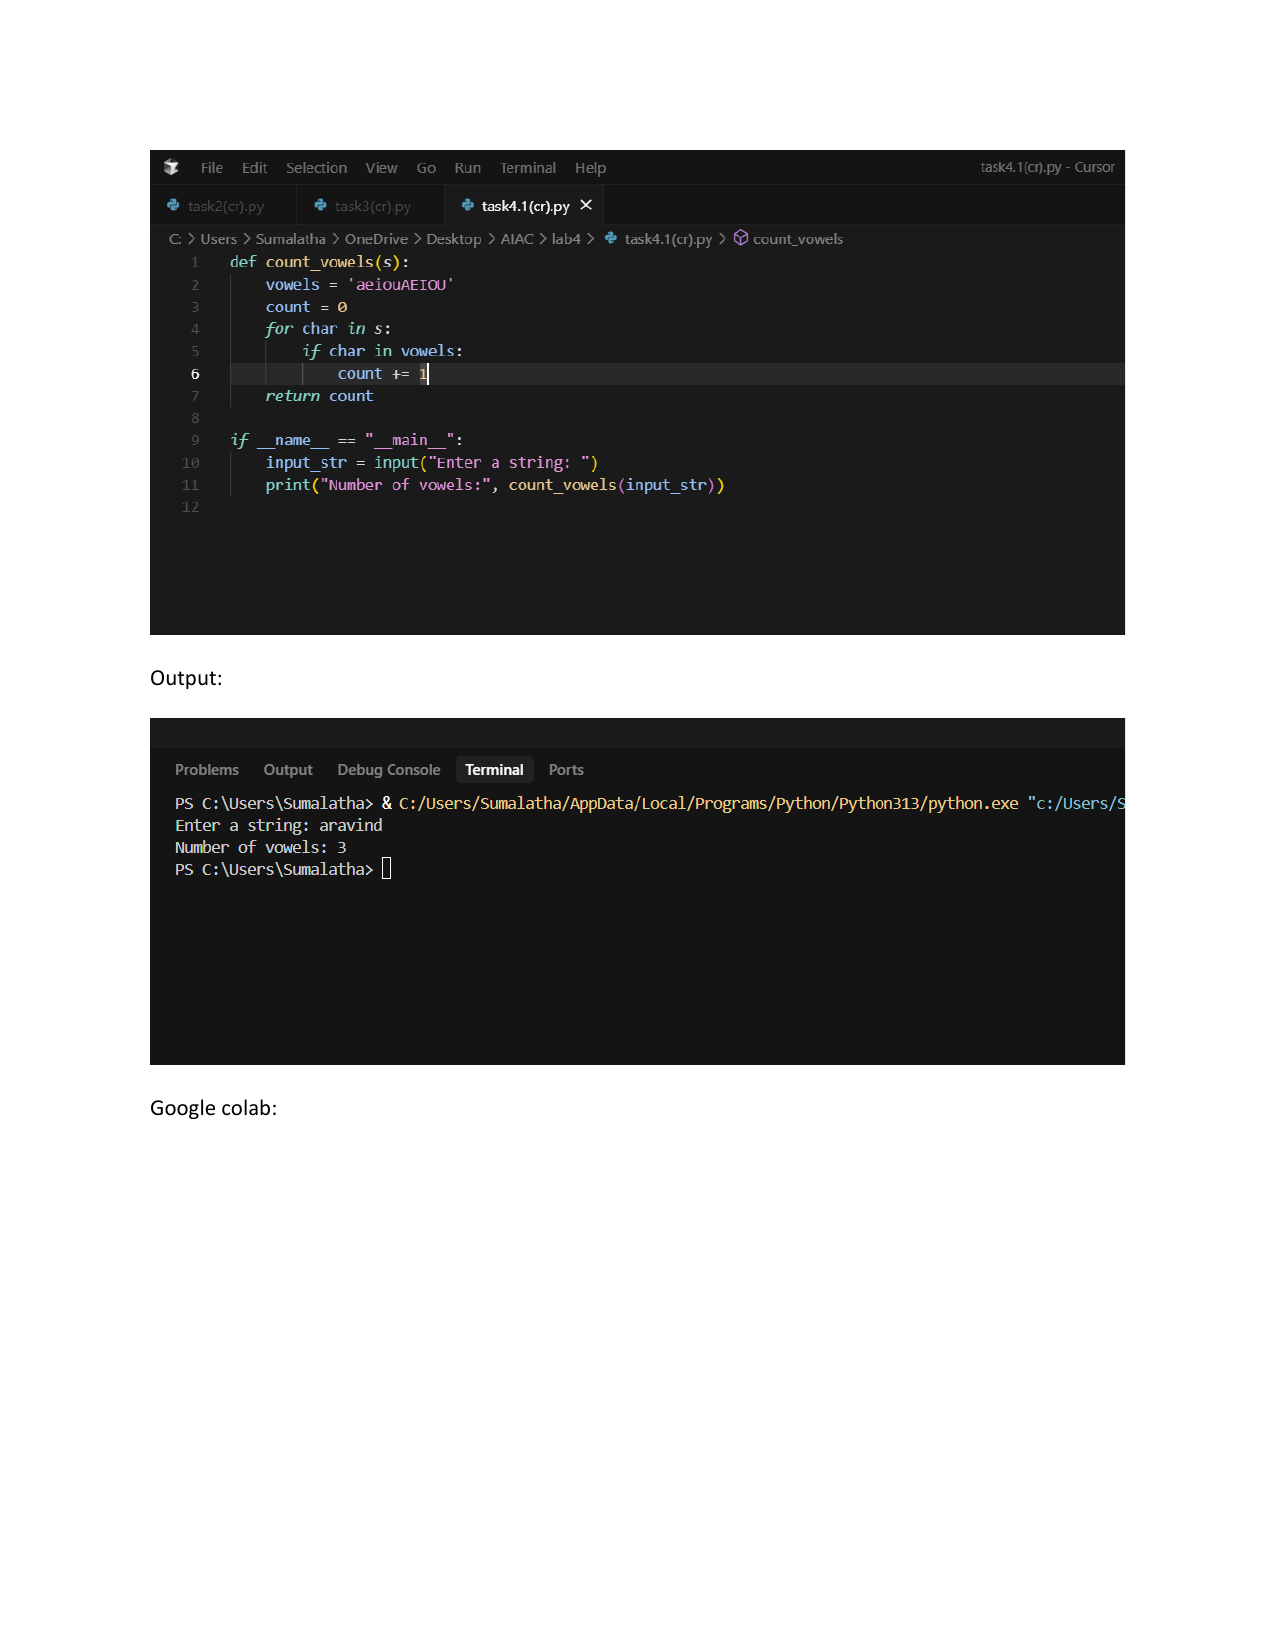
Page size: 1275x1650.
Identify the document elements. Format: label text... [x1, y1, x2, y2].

text Output: [150, 663, 1125, 691]
text Google colab: [150, 1093, 1125, 1121]
picture [150, 718, 1125, 1065]
picture [150, 150, 1125, 635]
